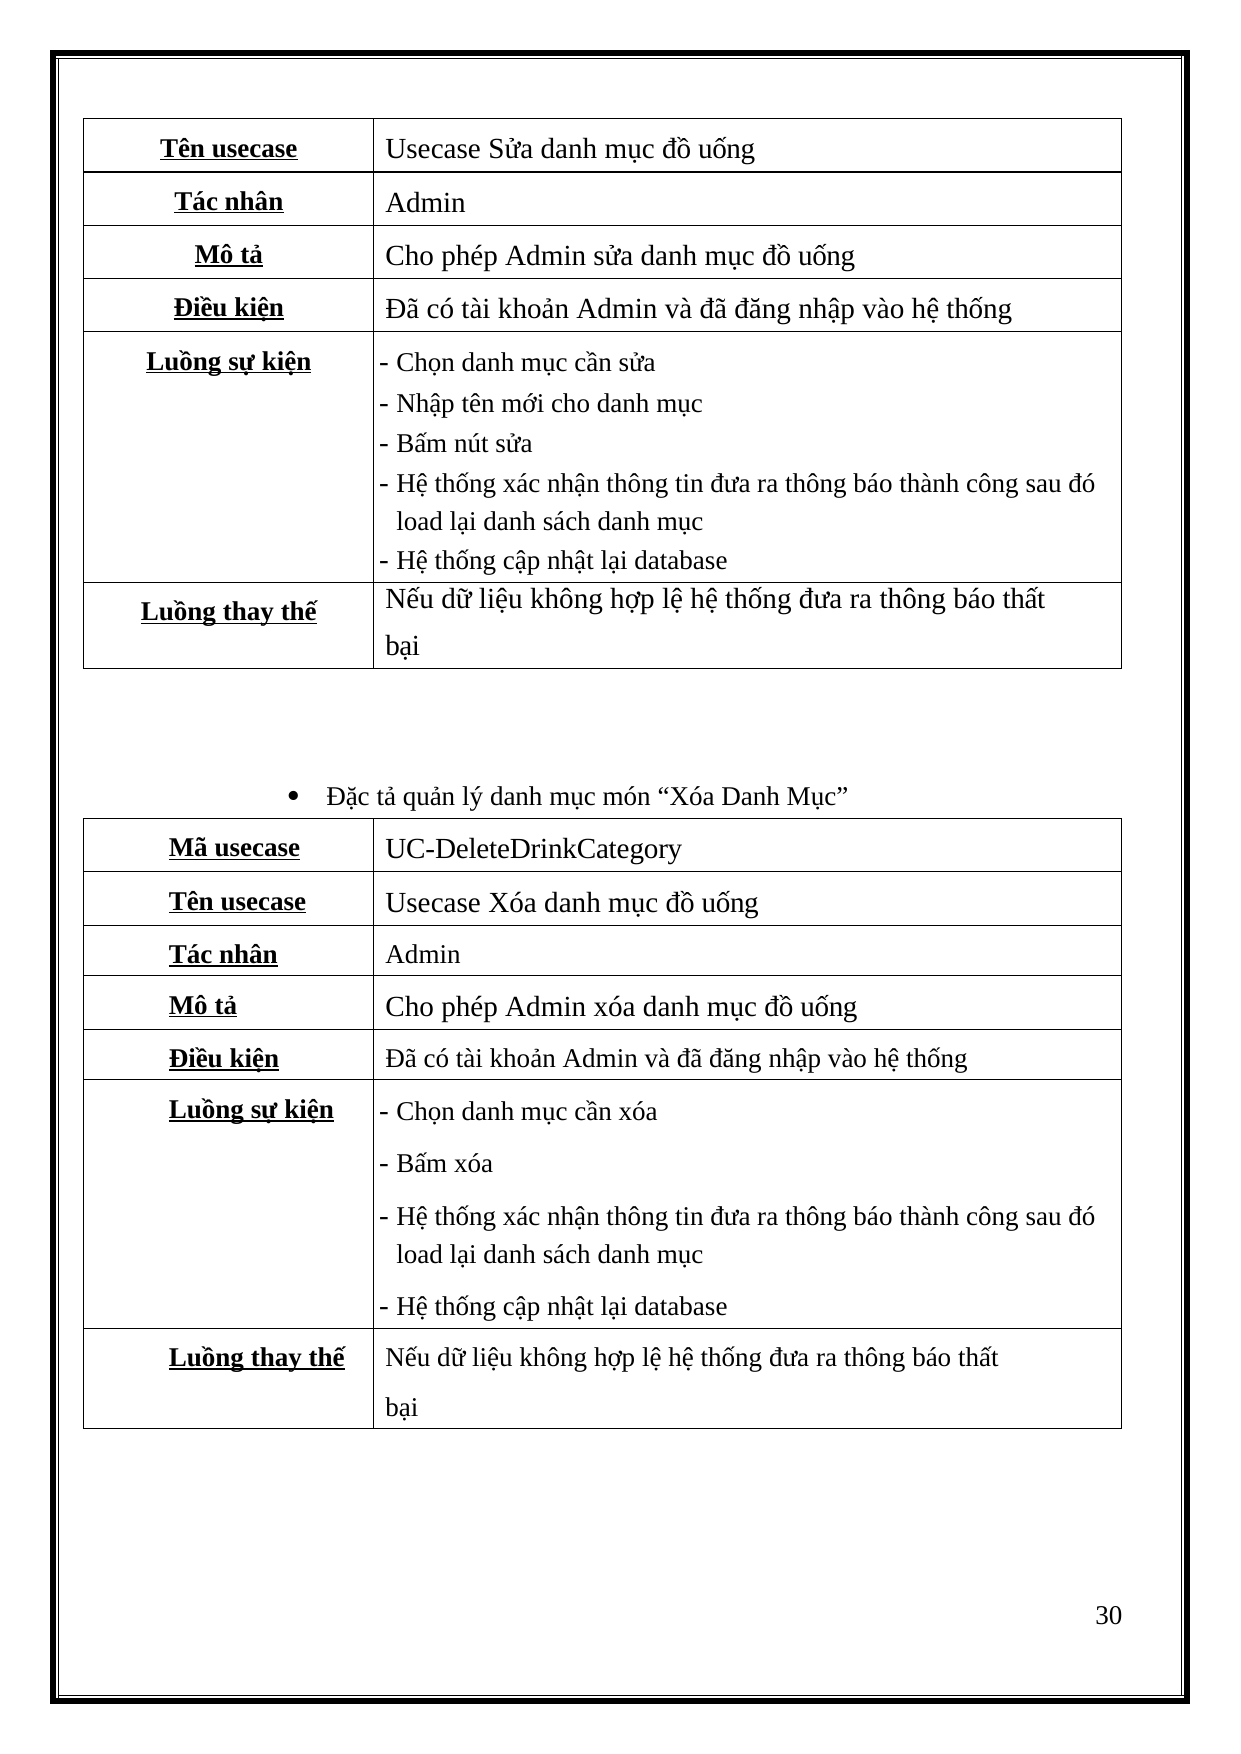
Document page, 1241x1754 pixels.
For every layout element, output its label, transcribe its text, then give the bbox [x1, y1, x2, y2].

table_cell Luồng thay thế [84, 1329, 373, 1428]
table_cell Luồng sự kiện [84, 1080, 373, 1327]
table_cell Mô tả [84, 976, 373, 1028]
table_cell Tác nhân [84, 926, 373, 975]
table_cell Điều kiện [84, 1030, 373, 1079]
table_cell Nếu dữ liệu không hợp lệ hệ thống đưa ra thông báo thất bại [374, 583, 1121, 667]
table_cell Điều kiện [84, 279, 373, 331]
table_cell Nếu dữ liệu không hợp lệ hệ thống đưa ra thông báo thất bại [374, 1329, 1121, 1428]
table_cell Mô tả [84, 226, 373, 278]
table_header Mã usecase [84, 819, 373, 871]
table_cell Admin [374, 173, 1121, 224]
table_cell Đã có tài khoản Admin và đã đăng nhập vào hệ thống [374, 1030, 1121, 1079]
table_cell Cho phép Admin sửa danh mục đồ uống [374, 226, 1121, 278]
table_cell Cho phép Admin xóa danh mục đồ uống [374, 976, 1121, 1028]
table_cell Chọn danh mục cần xóa Bấm xóa Hệ thống xác nhận thông tin đưa ra thông báo thành công sau đó load lại danh sách danh mục Hệ thống cập nhật lại database [374, 1080, 1121, 1327]
table_cell Usecase Xóa danh mục đồ uống [374, 872, 1121, 924]
table_cell Đã có tài khoản Admin và đã đăng nhập vào hệ thống [374, 279, 1121, 331]
table_cell Tên usecase [84, 872, 373, 924]
table_cell Tác nhân [84, 173, 373, 224]
table_cell Tên usecase [84, 119, 373, 171]
table_cell Admin [374, 926, 1121, 975]
table_cell Chọn danh mục cần sửa Nhập tên mới cho danh mục Bấm nút sửa Hệ thống xác nhận thông tin đưa ra thông báo thành công sau đó load lại danh sách danh mục Hệ thống cập nhật lại database [374, 332, 1121, 582]
table_cell Luồng thay thế [84, 583, 373, 667]
table_cell Usecase Sửa danh mục đồ uống [374, 119, 1121, 171]
table_cell Luồng sự kiện [84, 332, 373, 582]
table_header UC-DeleteDrinkCategory [374, 819, 1121, 871]
list Đặc tả quản lý danh mục món “Xóa Danh Mục” [288, 781, 1122, 812]
